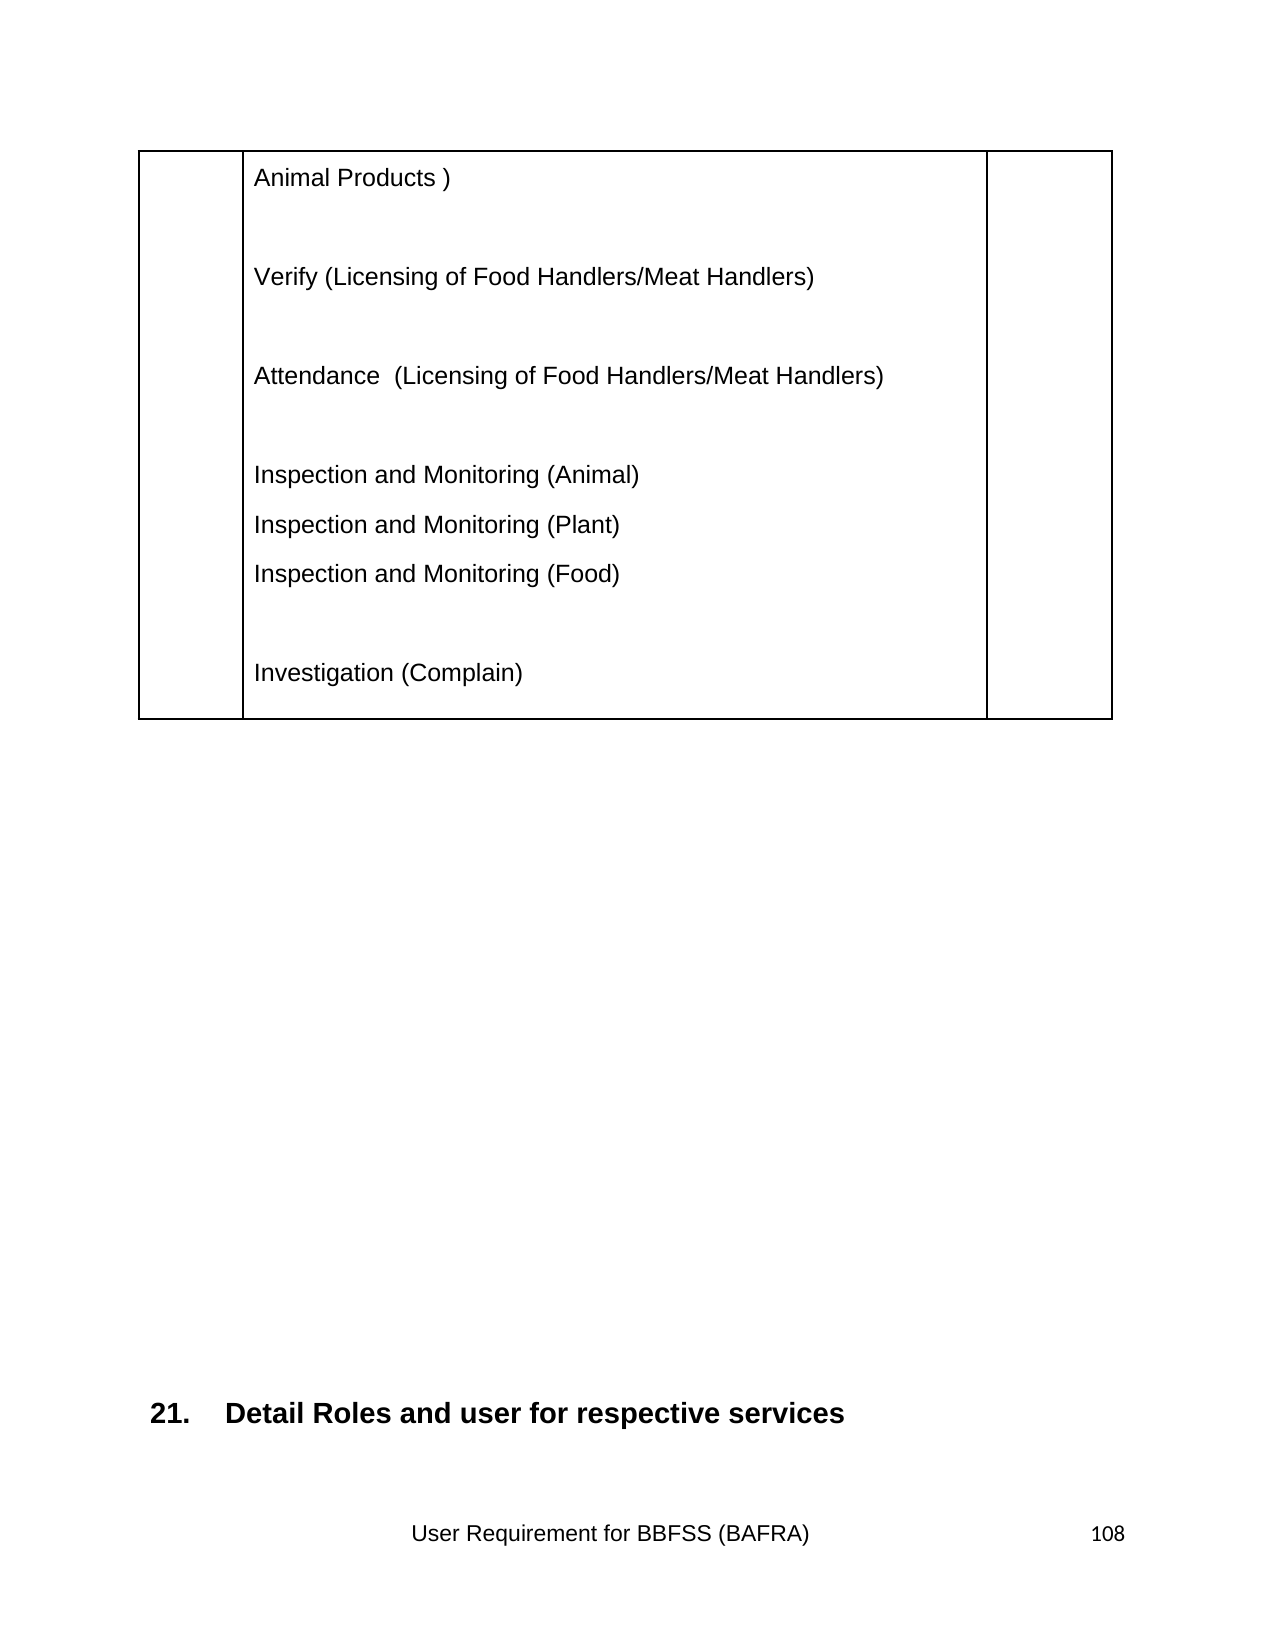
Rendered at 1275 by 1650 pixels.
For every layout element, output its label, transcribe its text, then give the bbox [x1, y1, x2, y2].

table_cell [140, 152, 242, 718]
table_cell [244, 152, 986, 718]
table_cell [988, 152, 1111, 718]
subtitle Detail Roles and user for respective services [150, 1396, 1125, 1429]
